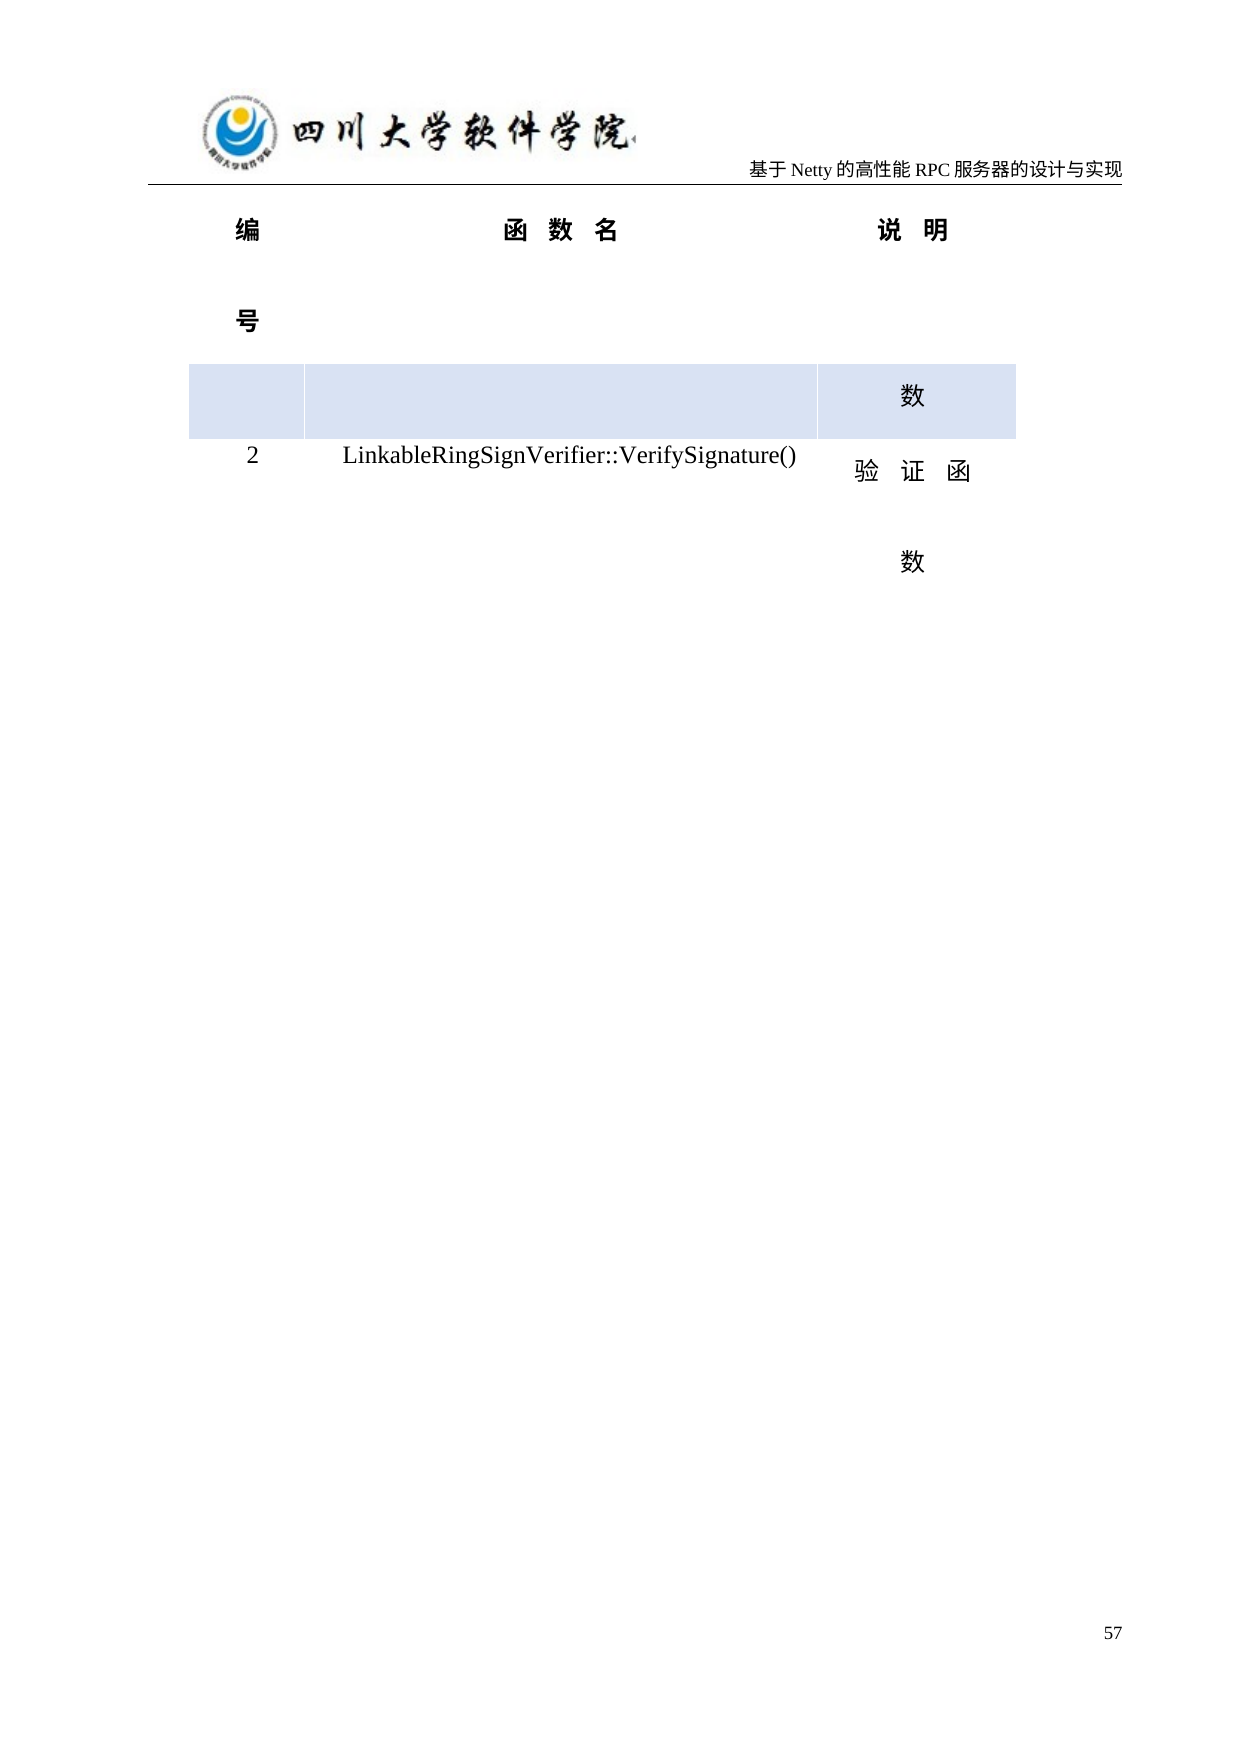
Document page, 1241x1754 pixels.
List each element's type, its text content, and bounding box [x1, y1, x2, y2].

table_cell 构造函数 [818, 364, 1016, 439]
table_cell 1 [189, 364, 304, 439]
picture [197, 88, 639, 177]
table_cell LinkableRingSignVerifier::LinkableRingSignVerifier() [305, 364, 817, 439]
table_cell LinkableRingSignVerifier::VerifySignature() [305, 439, 817, 605]
table_header 函数名 [305, 199, 817, 364]
table_header 说明 [818, 199, 1016, 364]
table_cell 2 [189, 439, 304, 605]
table_header 编号 [189, 199, 304, 364]
table_cell 验证函数 [818, 439, 1016, 605]
